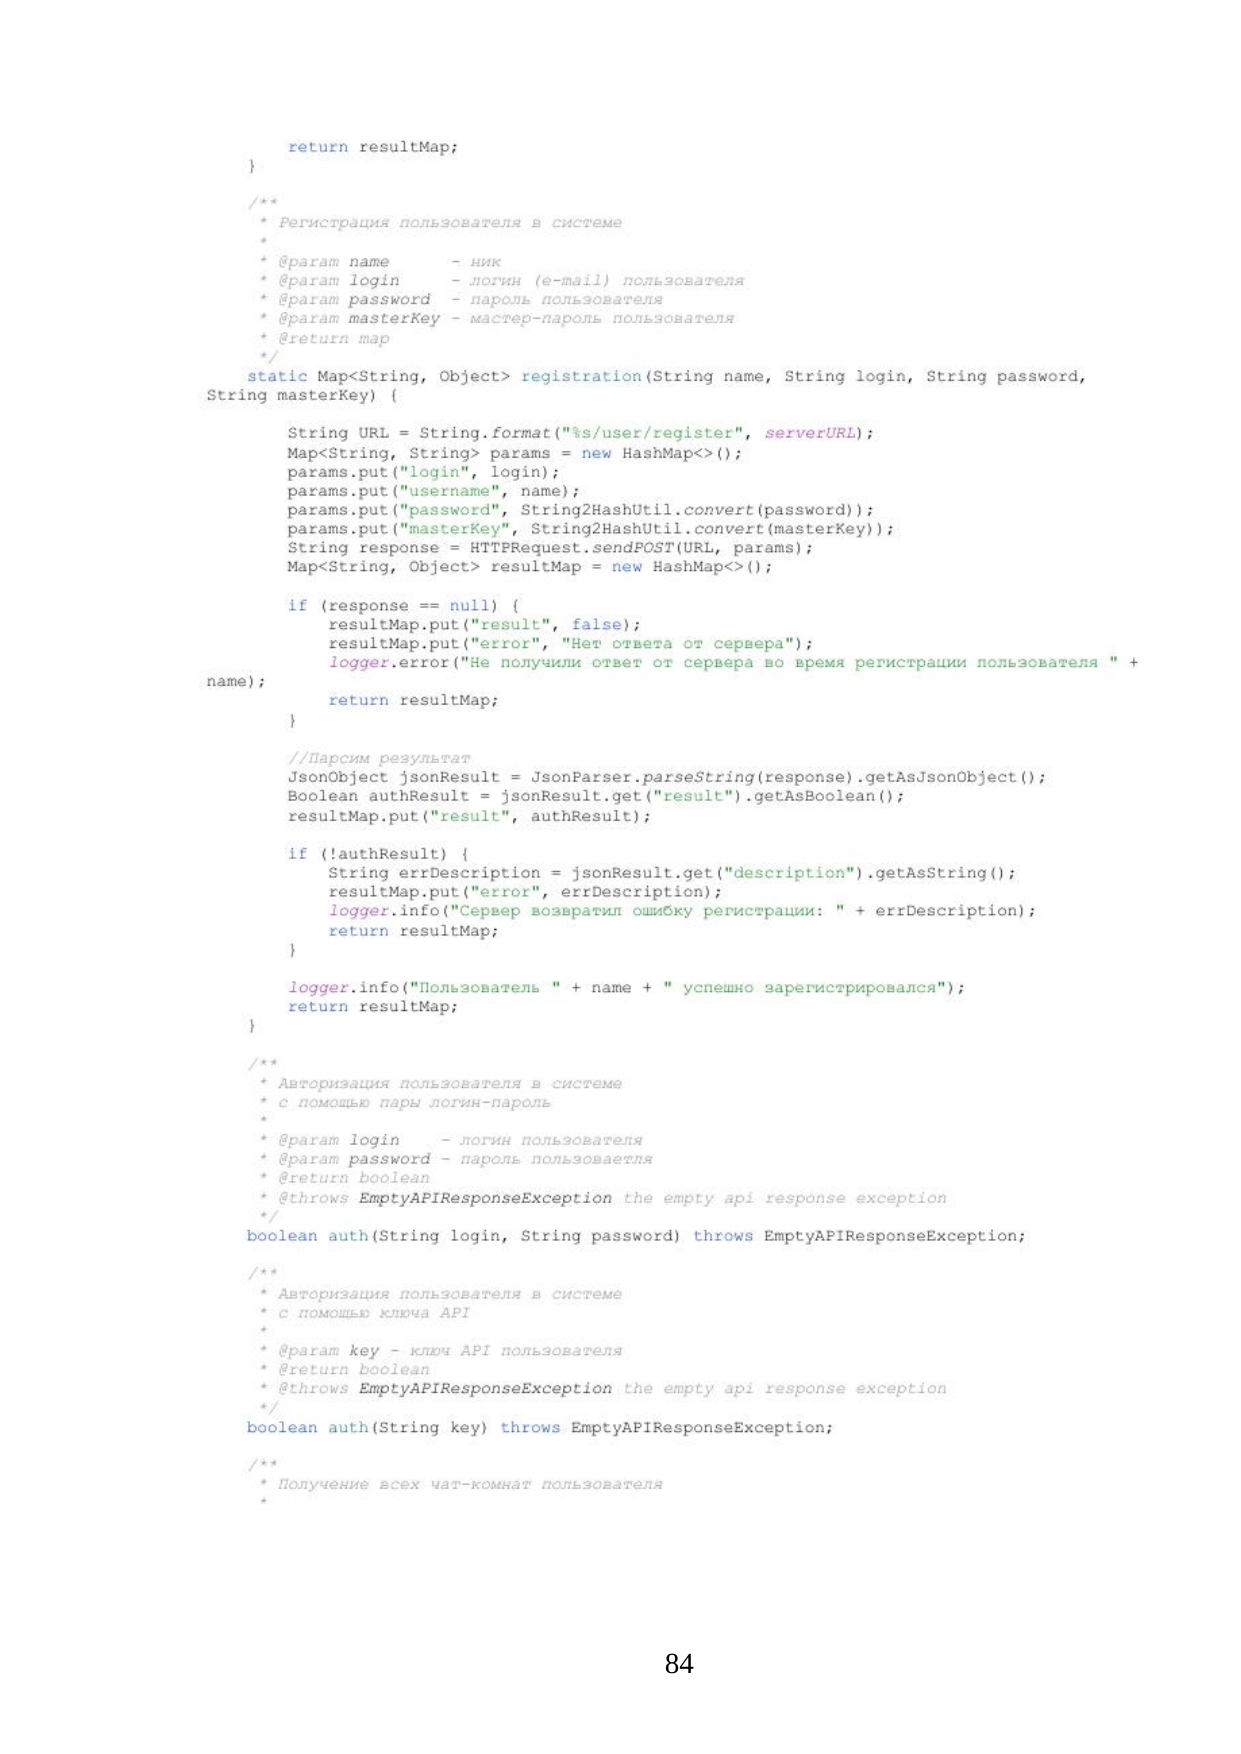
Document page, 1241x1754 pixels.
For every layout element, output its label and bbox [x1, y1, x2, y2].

picture [177, 118, 1182, 1539]
